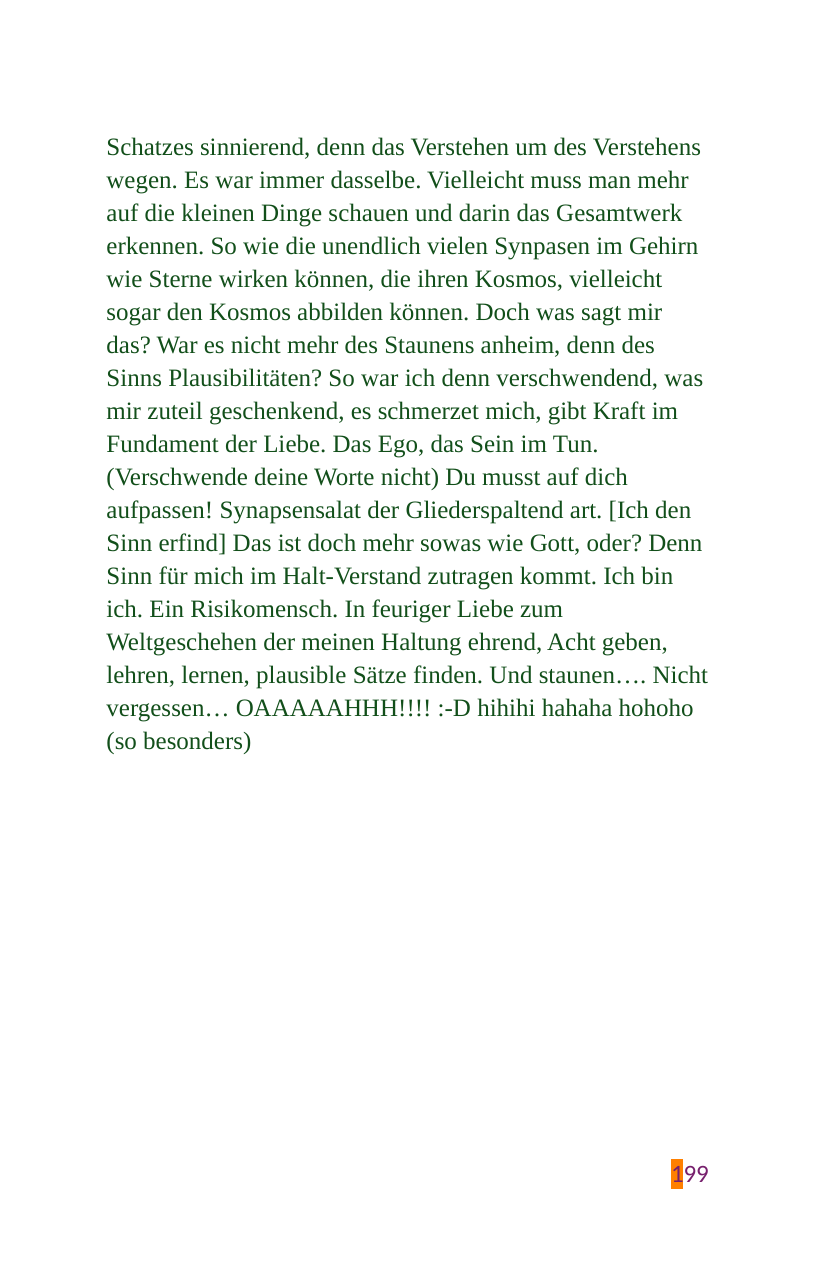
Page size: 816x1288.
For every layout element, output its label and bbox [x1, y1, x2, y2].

text [106, 132, 709, 755]
